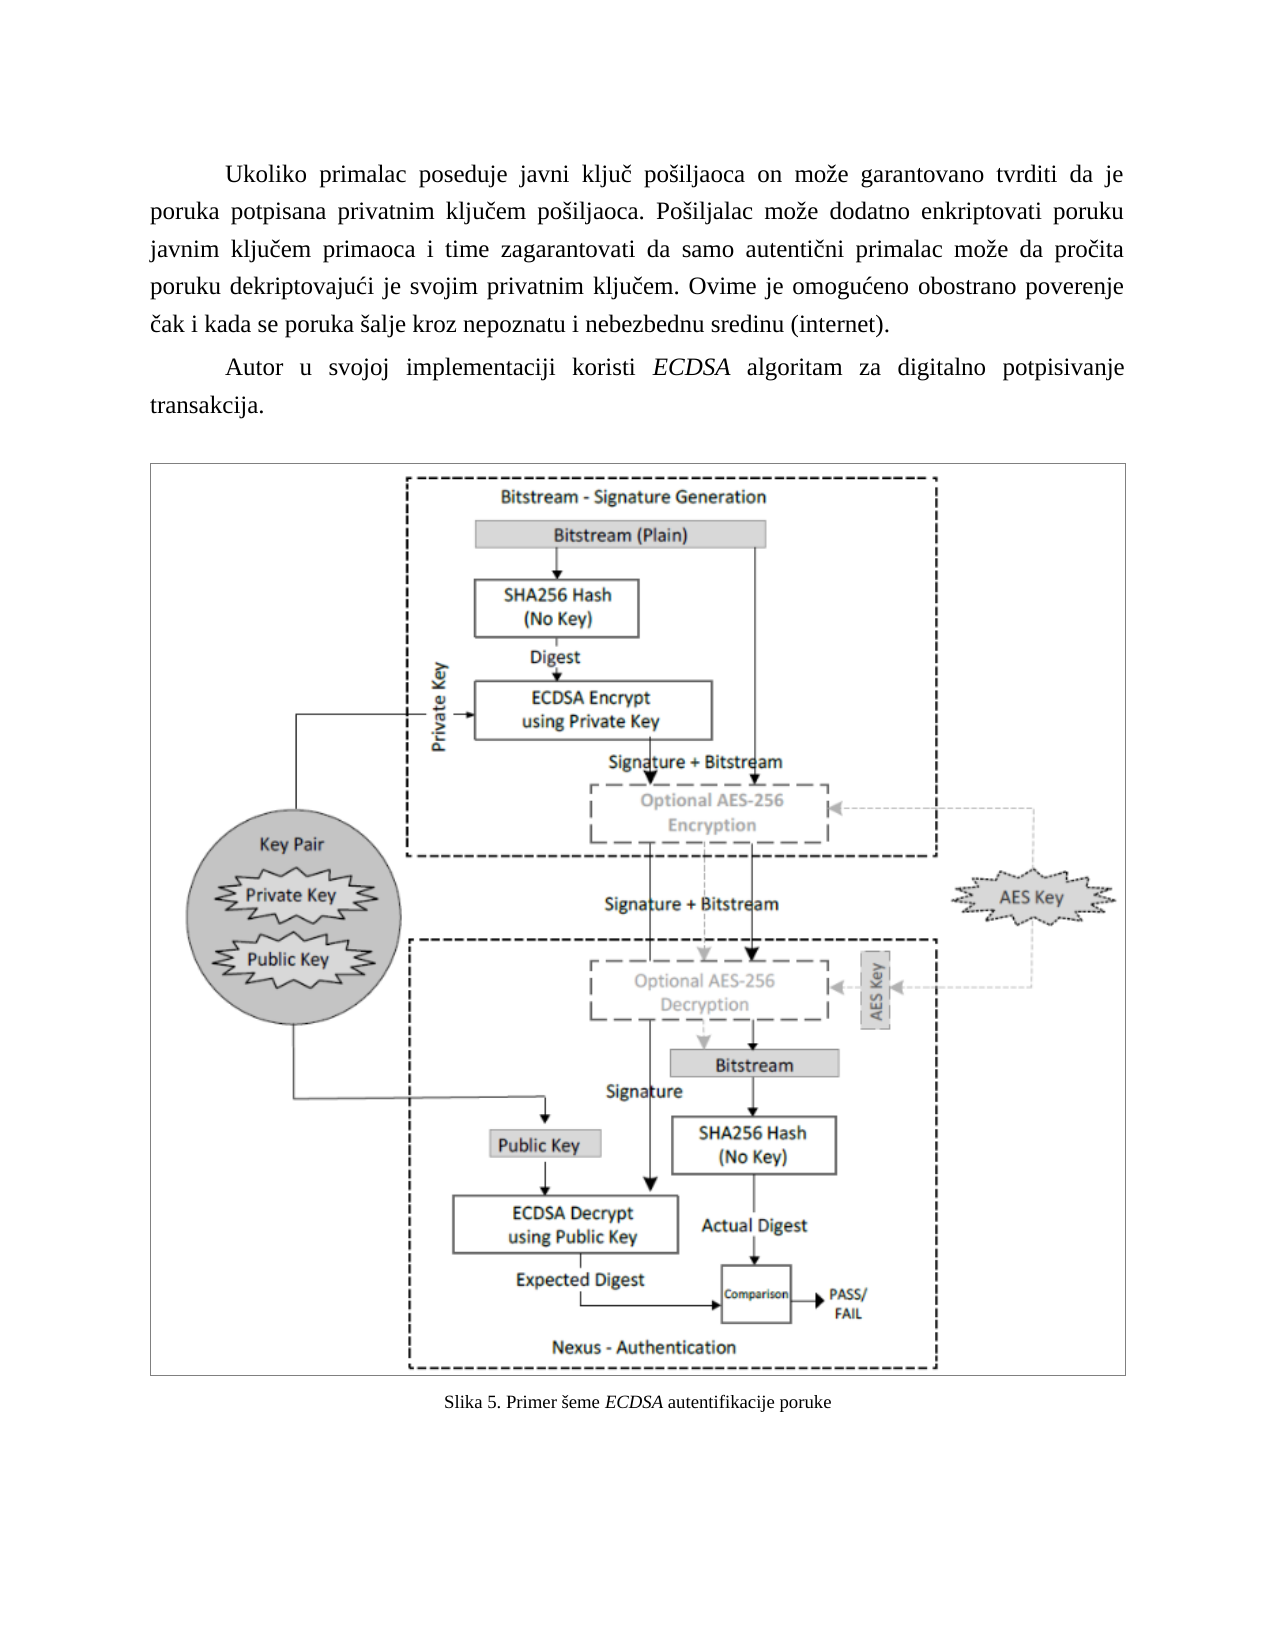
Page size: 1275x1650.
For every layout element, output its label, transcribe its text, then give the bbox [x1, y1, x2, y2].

text Ukoliko primalac poseduje javni ključ pošiljaoca on može garantovano tvrditi da je poruka potpisana privatnim ključem pošiljaoca. Pošiljalac može dodatno enkriptovati poruku javnim ključem primaoca i time zagarantovati da samo autentični primalac može da pročita poruku dekriptovajući je svojim privatnim ključem. Ovime je omogućeno obostrano poverenje čak i kada se poruka šalje kroz nepoznatu i nebezbednu sredinu (internet). [150, 150, 1125, 337]
text Autor u svojoj implementaciji koristi ECDSA algoritam za digitalno potpisivanje transakcija. [150, 344, 1125, 419]
picture [151, 464, 1125, 1375]
